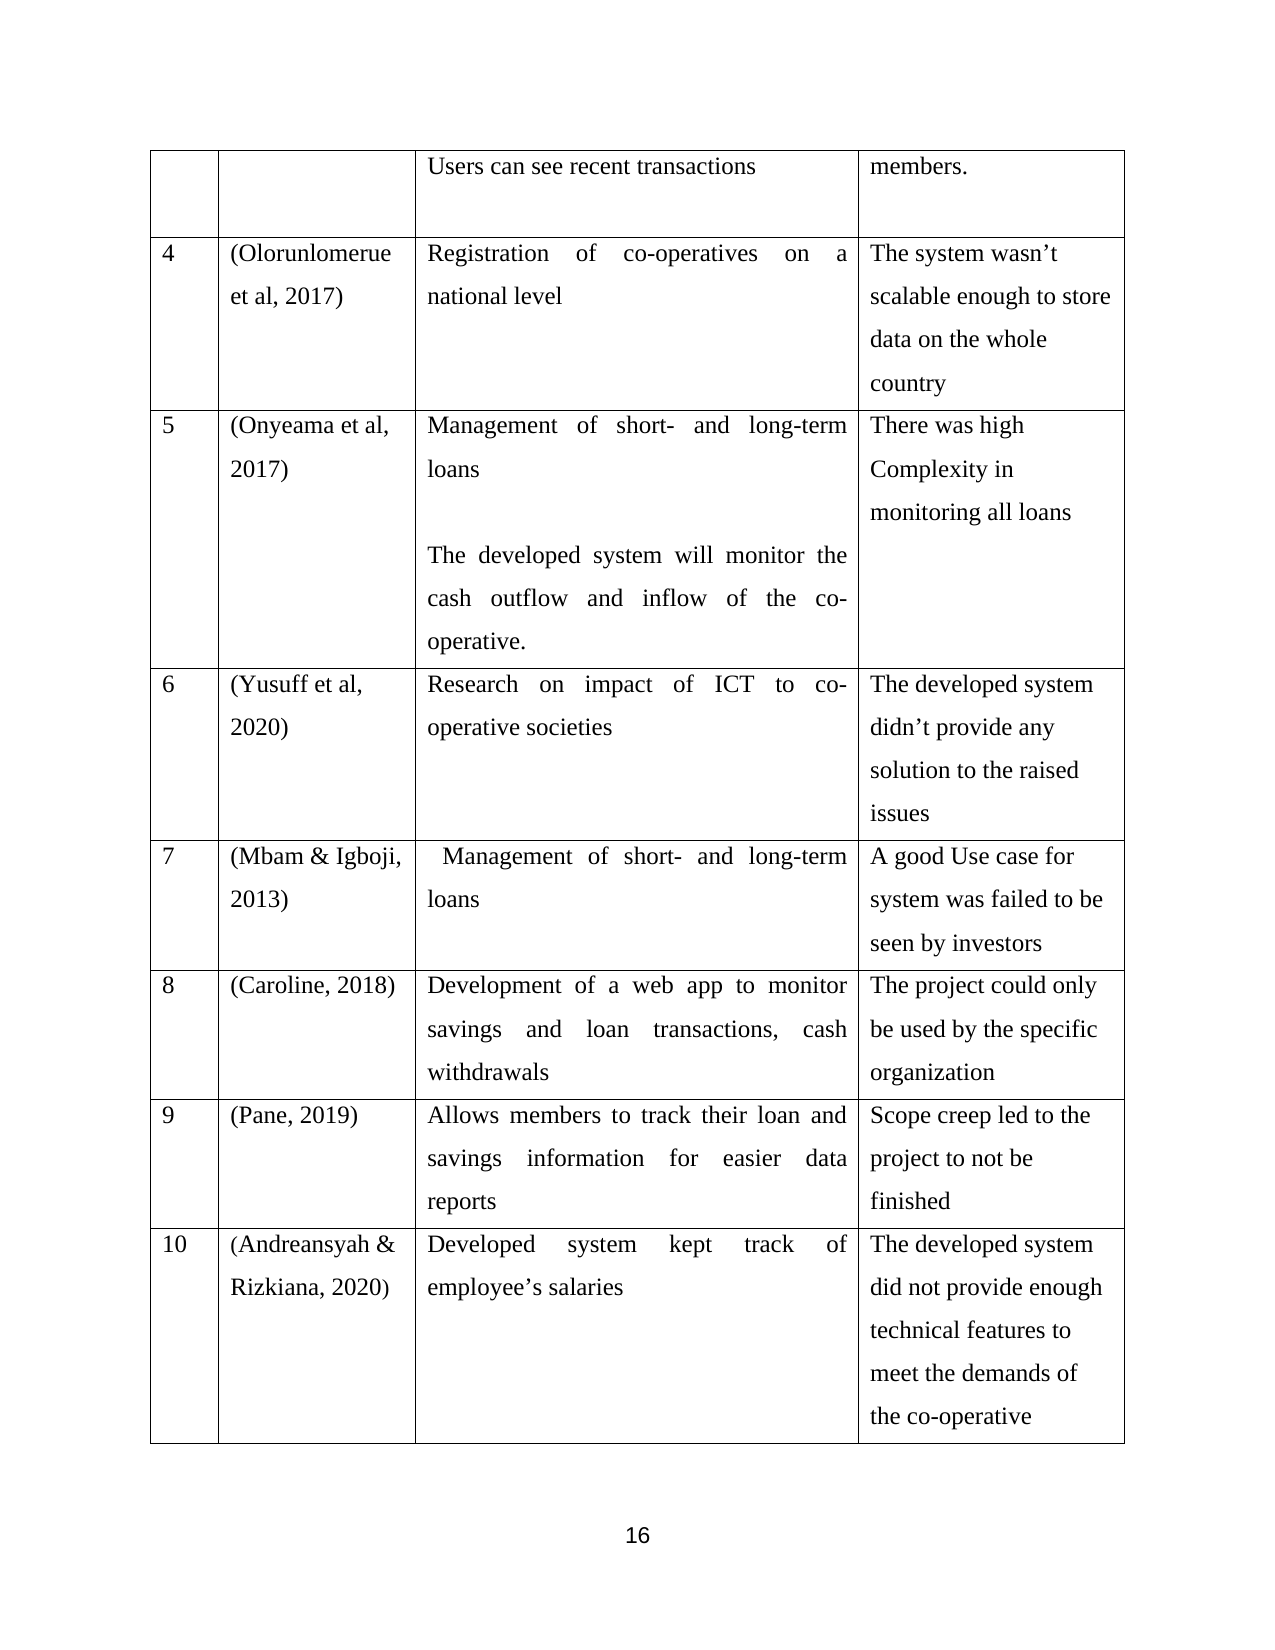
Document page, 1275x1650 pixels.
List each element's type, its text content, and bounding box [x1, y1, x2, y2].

table_cell 9 [151, 1100, 218, 1228]
table_cell 5 [151, 411, 218, 668]
table_cell 10 [151, 1229, 218, 1443]
table_cell (Yusuff et al, 2020) [219, 669, 415, 840]
table_cell (Onyeama et al, 2017) [219, 411, 415, 668]
table_cell Management of short- and long-term loans [416, 841, 858, 969]
table_cell Registration of co-operatives on a national level [416, 238, 858, 409]
table_cell The project could only be used by the specific organization [859, 971, 1124, 1099]
table_cell The developed system didn’t provide any solution to the raised issues [859, 669, 1124, 840]
table_cell (Olorunlomerue et al, 2017) [219, 238, 415, 409]
table_cell Development of a web app to monitor savings and loan transactions, cash withdrawals [416, 971, 858, 1099]
table_cell The system wasn’t scalable enough to store data on the whole country [859, 238, 1124, 409]
table_cell Developed system kept track of employee’s salaries [416, 1229, 858, 1443]
table_cell (Mbam & Igboji, 2013) [219, 841, 415, 969]
table_cell (Pane, 2019) [219, 1100, 415, 1228]
table_cell Scope creep led to the project to not be finished [859, 1100, 1124, 1228]
table_cell Management of short- and long-term loans The developed system will monitor the cash outflow and inflow of the co-operative. [416, 411, 858, 668]
table_cell The developed system did not provide enough technical features to meet the demands of the co-operative [859, 1229, 1124, 1443]
table_cell Research on impact of ICT to co-operative societies [416, 669, 858, 840]
table_cell (Andreansyah & Rizkiana, 2020) [219, 1229, 415, 1443]
table_cell Allows members to track their loan and savings information for easier data reports [416, 1100, 858, 1228]
table_cell 4 [151, 238, 218, 409]
table_cell 6 [151, 669, 218, 840]
table_cell 8 [151, 971, 218, 1099]
table_cell 3 [151, 151, 218, 237]
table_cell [219, 151, 415, 237]
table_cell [416, 151, 858, 237]
table_cell 7 [151, 841, 218, 969]
table_cell There was high Complexity in monitoring all loans [859, 411, 1124, 668]
table_cell (Caroline, 2018) [219, 971, 415, 1099]
table_cell A good Use case for system was failed to be seen by investors [859, 841, 1124, 969]
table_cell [859, 151, 1124, 237]
